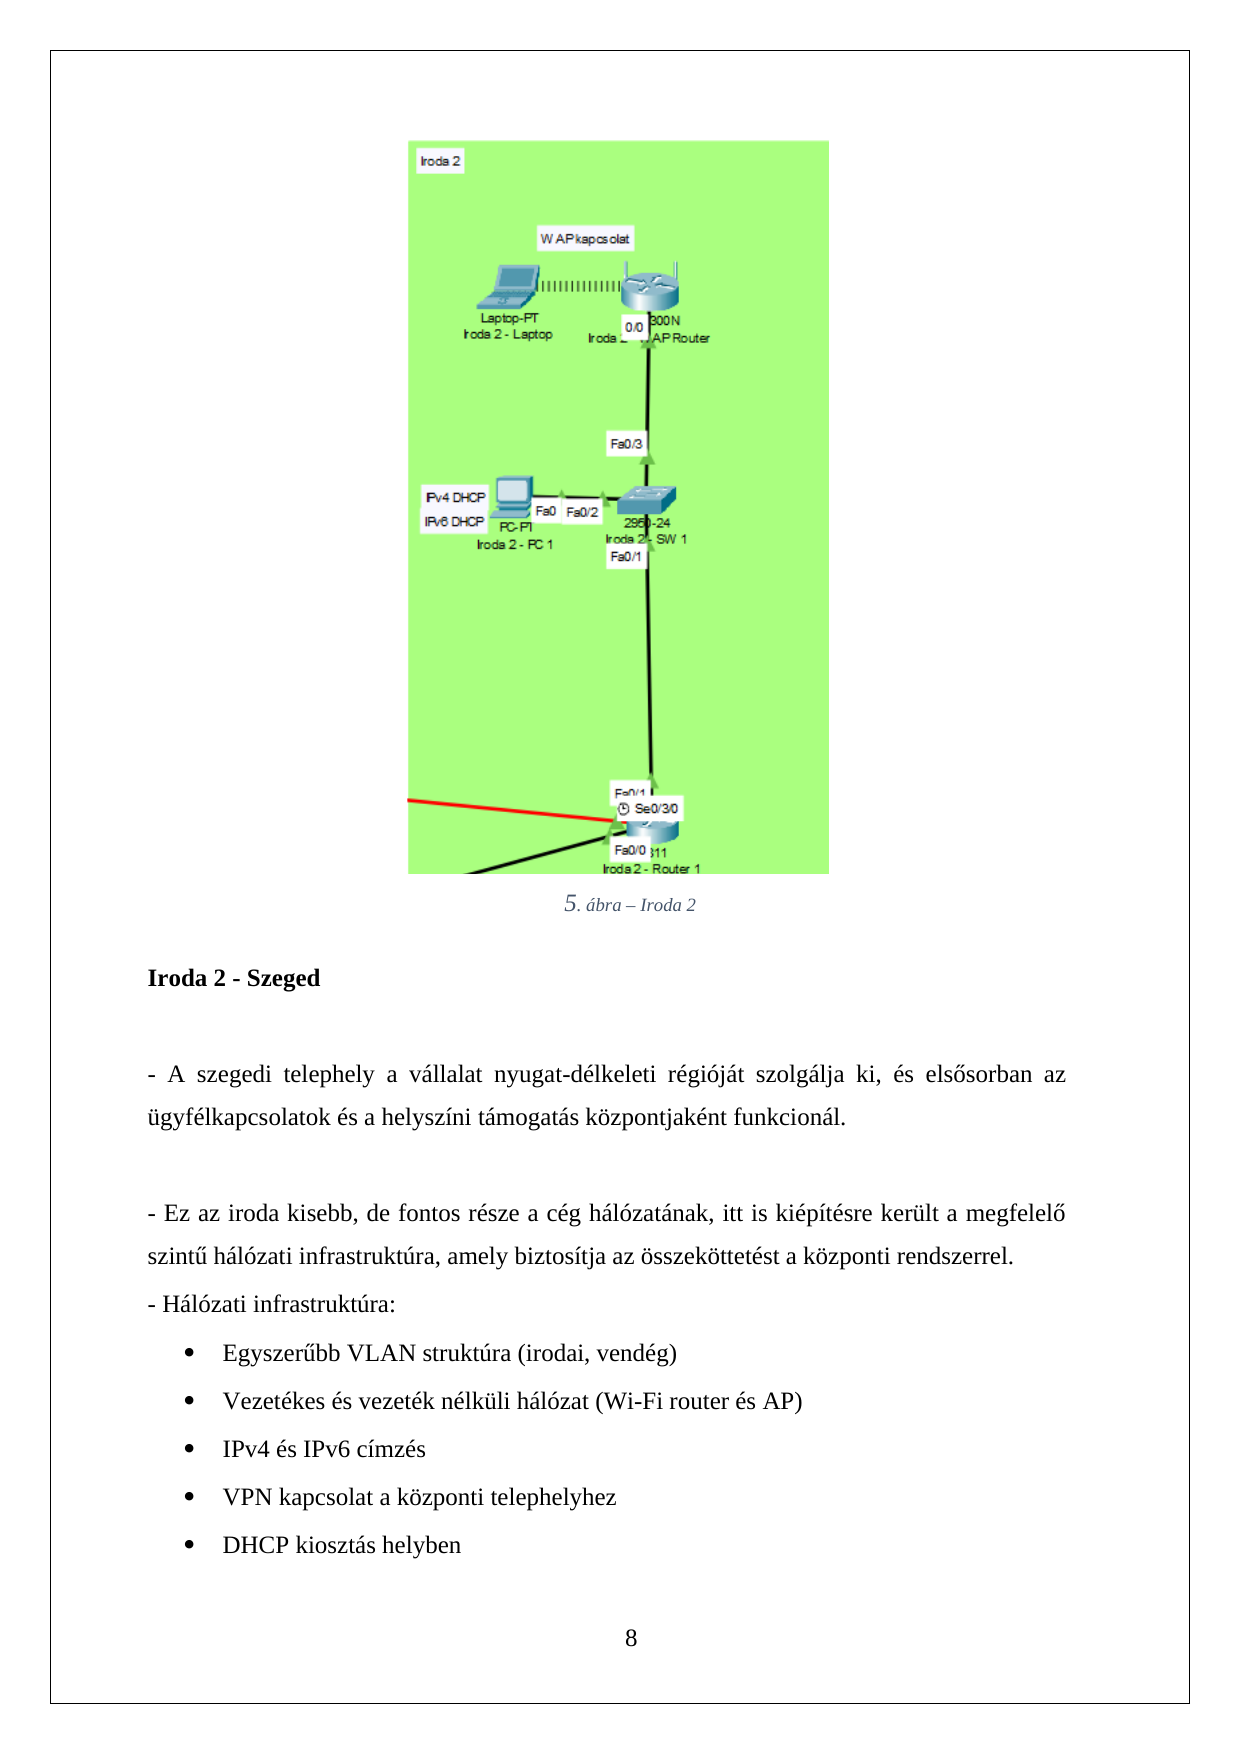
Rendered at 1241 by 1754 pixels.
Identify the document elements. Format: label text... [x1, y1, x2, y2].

subtitle DHCP kiosztás helyben [185, 1530, 1067, 1559]
subtitle Vezetékes és vezeték nélküli hálózat (Wi-Fi router és AP) [185, 1386, 1067, 1414]
subtitle VPN kapcsolat a központi telephelyhez [185, 1482, 1067, 1511]
subtitle - Hálózati infrastruktúra: [147, 1289, 1067, 1318]
subtitle IPv4 és IPv6 címzés [185, 1434, 1067, 1463]
subtitle Egyszerűbb VLAN struktúra (irodai, vendég) [185, 1338, 1067, 1366]
subtitle Iroda 2 - Szeged [147, 963, 1067, 991]
subtitle - A szegedi telephely a vállalat nyugat-délkeleti régióját szolgálja ki, és elsősorban az ügyfélkapcsolatok és a helyszíni támogatás központjaként funkcionál. [147, 1059, 1067, 1131]
subtitle - Ez az iroda kisebb, de fontos része a cég hálózatának, itt is kiépítésre került a megfelelő szintű hálózati infrastruktúra, amely biztosítja az összeköttetést a központi rendszerrel. [147, 1198, 1067, 1270]
picture [407, 139, 829, 875]
